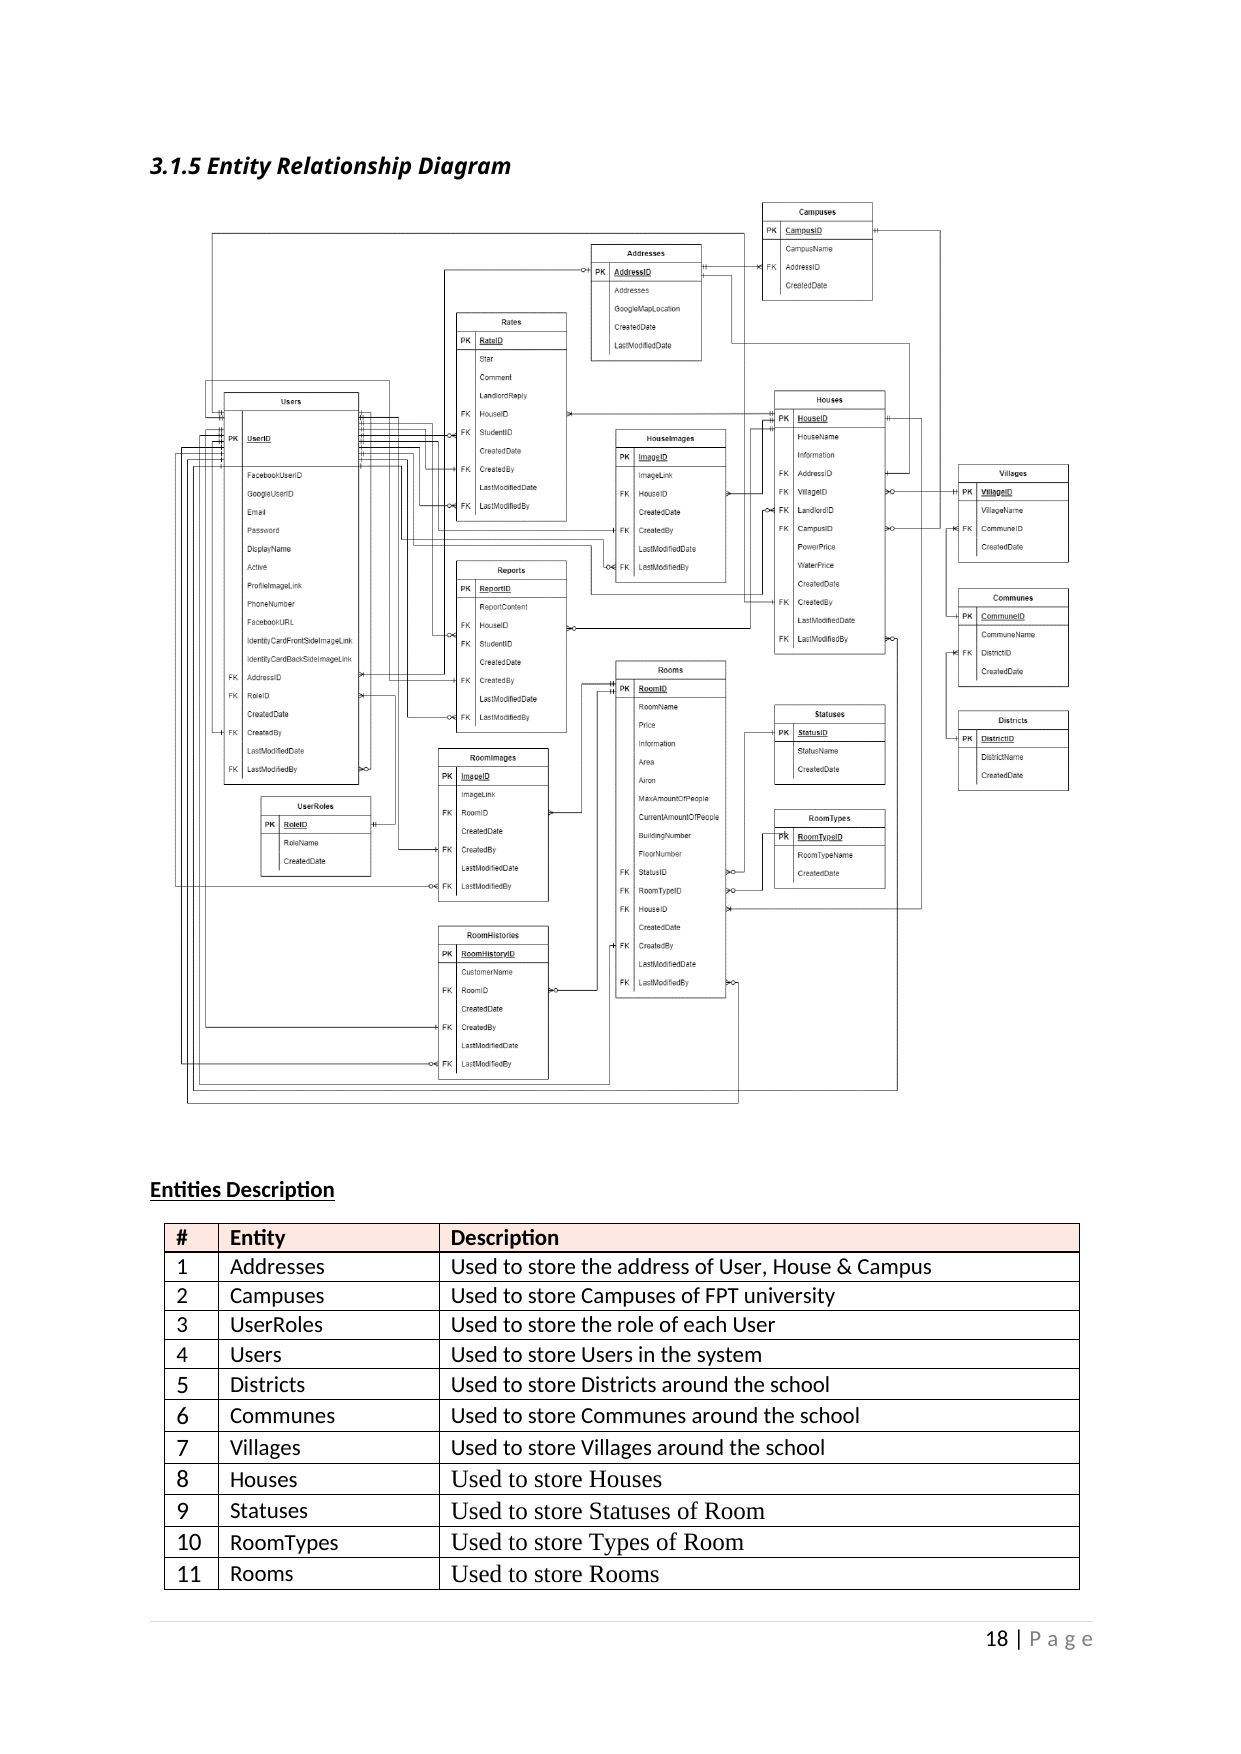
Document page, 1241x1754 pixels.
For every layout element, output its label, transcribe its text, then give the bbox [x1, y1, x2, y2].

picture [150, 183, 1093, 1127]
table_cell Rooms [219, 1558, 439, 1589]
table_cell Users [219, 1340, 439, 1368]
table_cell RoomTypes [219, 1527, 439, 1557]
table_header Entity [219, 1224, 439, 1251]
table_cell 2 [165, 1282, 218, 1309]
table_cell Used to store Campuses of FPT university [440, 1282, 1079, 1309]
table_header # [165, 1224, 218, 1251]
table_cell 3 [165, 1311, 218, 1339]
subtitle 3.1.5 Entity Relationship Diagram [150, 150, 1093, 181]
table_cell Used to store Districts around the school [440, 1369, 1079, 1399]
table_cell 9 [165, 1495, 218, 1526]
table_cell Communes [219, 1400, 439, 1431]
table_header Description [440, 1224, 1079, 1251]
table_cell Houses [219, 1464, 439, 1494]
table_cell Campuses [219, 1282, 439, 1309]
table_cell Used to store Houses [440, 1464, 1079, 1494]
table_cell Used to store the address of User, House & Campus [440, 1253, 1079, 1281]
table_cell 10 [165, 1527, 218, 1557]
text Entities Description [150, 1176, 1093, 1203]
table_cell Used to store the role of each User [440, 1311, 1079, 1339]
table_cell 5 [165, 1369, 218, 1399]
table_cell Villages [219, 1432, 439, 1462]
table_cell Used to store Types of Room [440, 1527, 1079, 1557]
table_cell UserRoles [219, 1311, 439, 1339]
table_cell 4 [165, 1340, 218, 1368]
table_cell Statuses [219, 1495, 439, 1526]
table_cell 1 [165, 1253, 218, 1281]
table_cell Used to store Communes around the school [440, 1400, 1079, 1431]
table_cell Used to store Users in the system [440, 1340, 1079, 1368]
table_cell 8 [165, 1464, 218, 1494]
table_cell 7 [165, 1432, 218, 1462]
table_cell Districts [219, 1369, 439, 1399]
table_cell 11 [165, 1558, 218, 1589]
table_cell Used to store Villages around the school [440, 1432, 1079, 1462]
table_cell Used to store Statuses of Room [440, 1495, 1079, 1526]
table_cell 6 [165, 1400, 218, 1431]
table_cell Addresses [219, 1253, 439, 1281]
table_cell Used to store Rooms [440, 1558, 1079, 1589]
